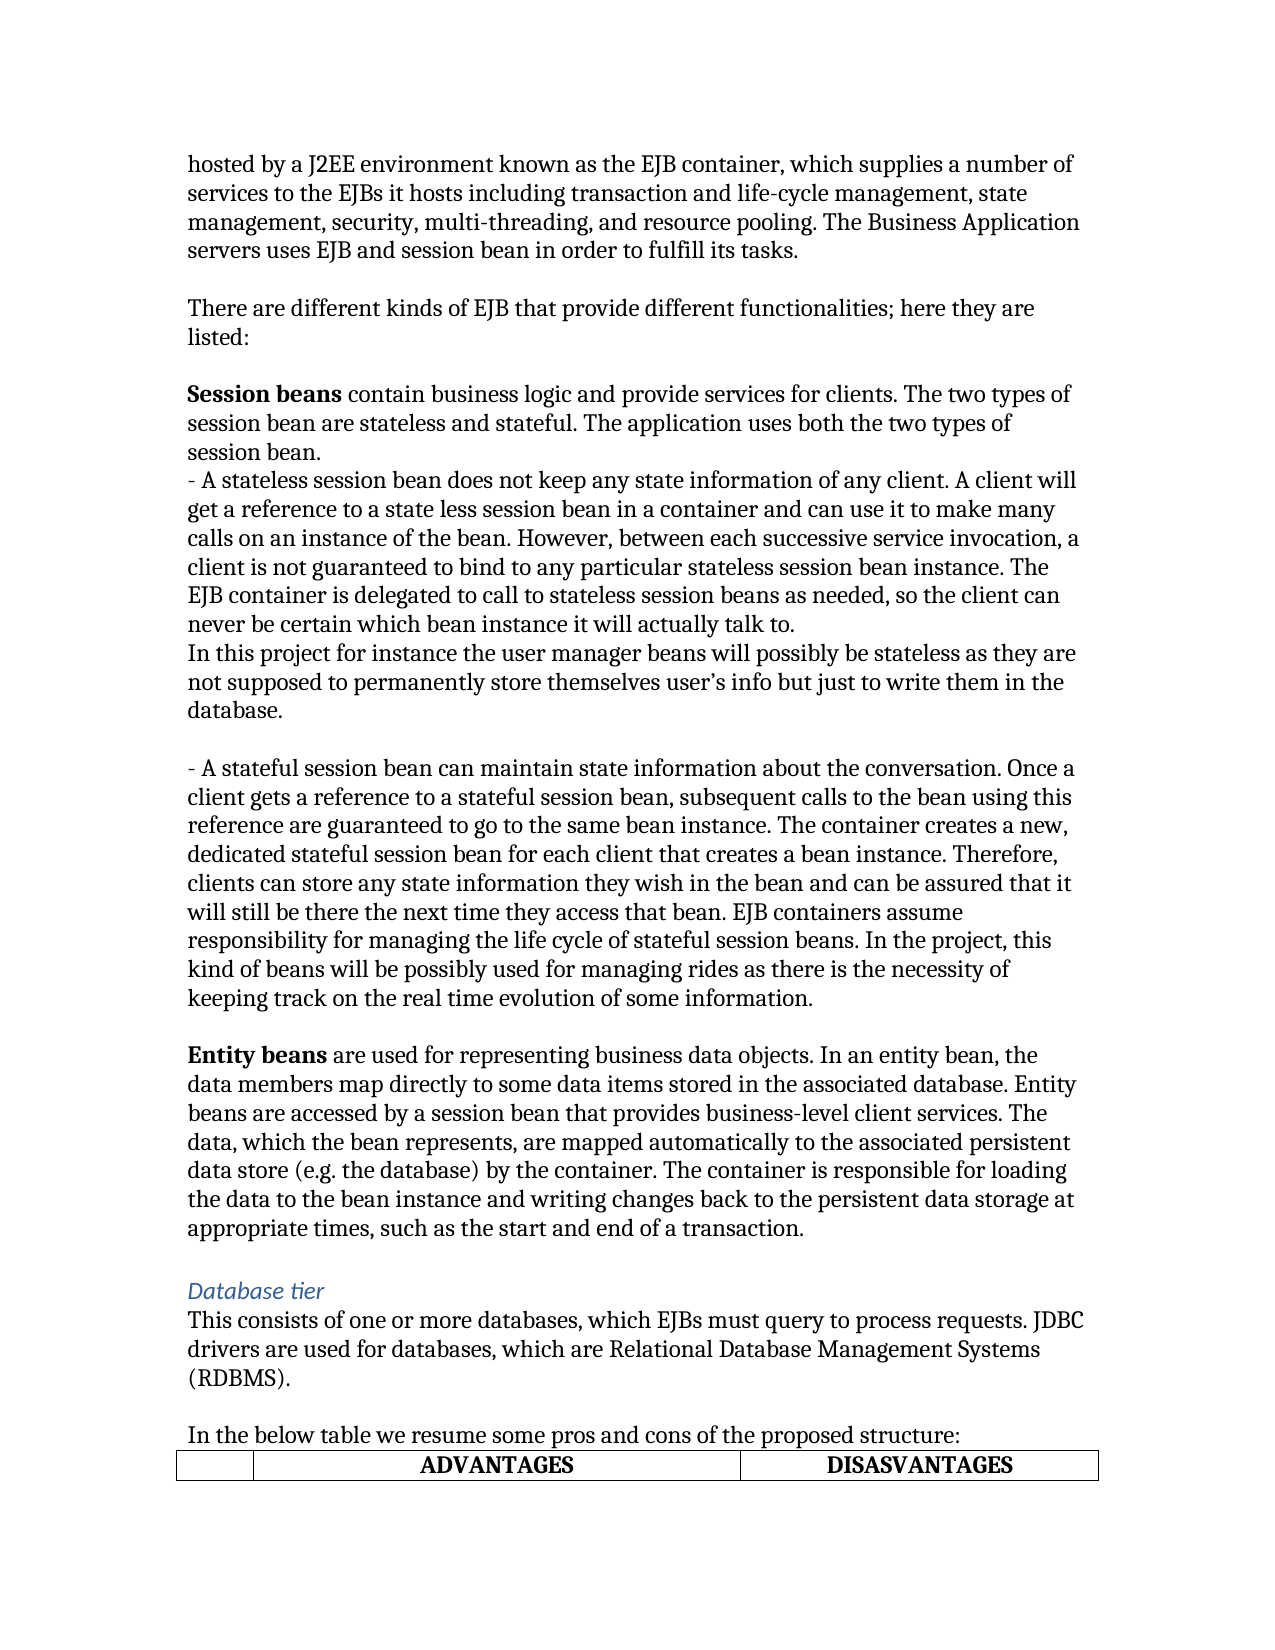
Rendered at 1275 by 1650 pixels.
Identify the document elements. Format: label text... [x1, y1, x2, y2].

text - A stateless session bean does not keep any state information of any client. A client will get a reference to a state less session bean in a container and can use it to make many calls on an instance of the bean. However, between each successive service invocation, a client is not guaranteed to bind to any particular stateless session bean instance. The EJB container is delegated to call to stateless session beans as needed, so the client can never be certain which bean instance it will actually talk to. [187, 466, 1087, 639]
table_header DISASVANTAGES [741, 1451, 1098, 1479]
text There are different kinds of EJB that provide different functionalities; here they are listed: [187, 294, 1087, 351]
table_header [177, 1451, 253, 1479]
table_header ADVANTAGES [254, 1451, 740, 1479]
text Session beans contain business logic and provide services for clients. The two types of session bean are stateless and stateful. The application uses both the two types of session bean. [187, 380, 1087, 466]
text Entity beans are used for representing business data objects. In an entity bean, the data members map directly to some data items stored in the associated database. Entity beans are accessed by a session bean that provides business-level client services. The data, which the bean represents, are mapped automatically to the associated persistent data store (e.g. the database) by the container. The container is responsible for loading the data to the bean instance and writing changes back to the persistent data storage at appropriate times, such as the start and end of a transaction. [187, 1041, 1087, 1242]
subtitle Database tier [187, 1275, 1087, 1306]
text In the below table we resume some pros and cons of the proposed structure: [187, 1421, 1087, 1450]
text This consists of one or more databases, which EJBs must query to process requests. JDBC drivers are used for databases, which are Relational Database Management Systems (RDBMS). [187, 1306, 1087, 1392]
text In this project for instance the user manager beans will possibly be stateless as they are not supposed to permanently store themselves user’s info but just to write them in the database. [187, 639, 1087, 725]
text - A stateful session bean can maintain state information about the conversation. Once a client gets a reference to a stateful session bean, subsequent calls to the bean using this reference are guaranteed to go to the same bean instance. The container creates a new, dedicated stateful session bean for each client that creates a bean instance. Therefore, clients can store any state information they wish in the bean and can be assured that it will still be there the next time they access that bean. EJB containers assume responsibility for managing the life cycle of stateful session beans. In the project, this kind of beans will be possibly used for managing rides as there is the necessity of keeping track on the real time evolution of some information. [187, 754, 1087, 1012]
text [187, 150, 1087, 265]
